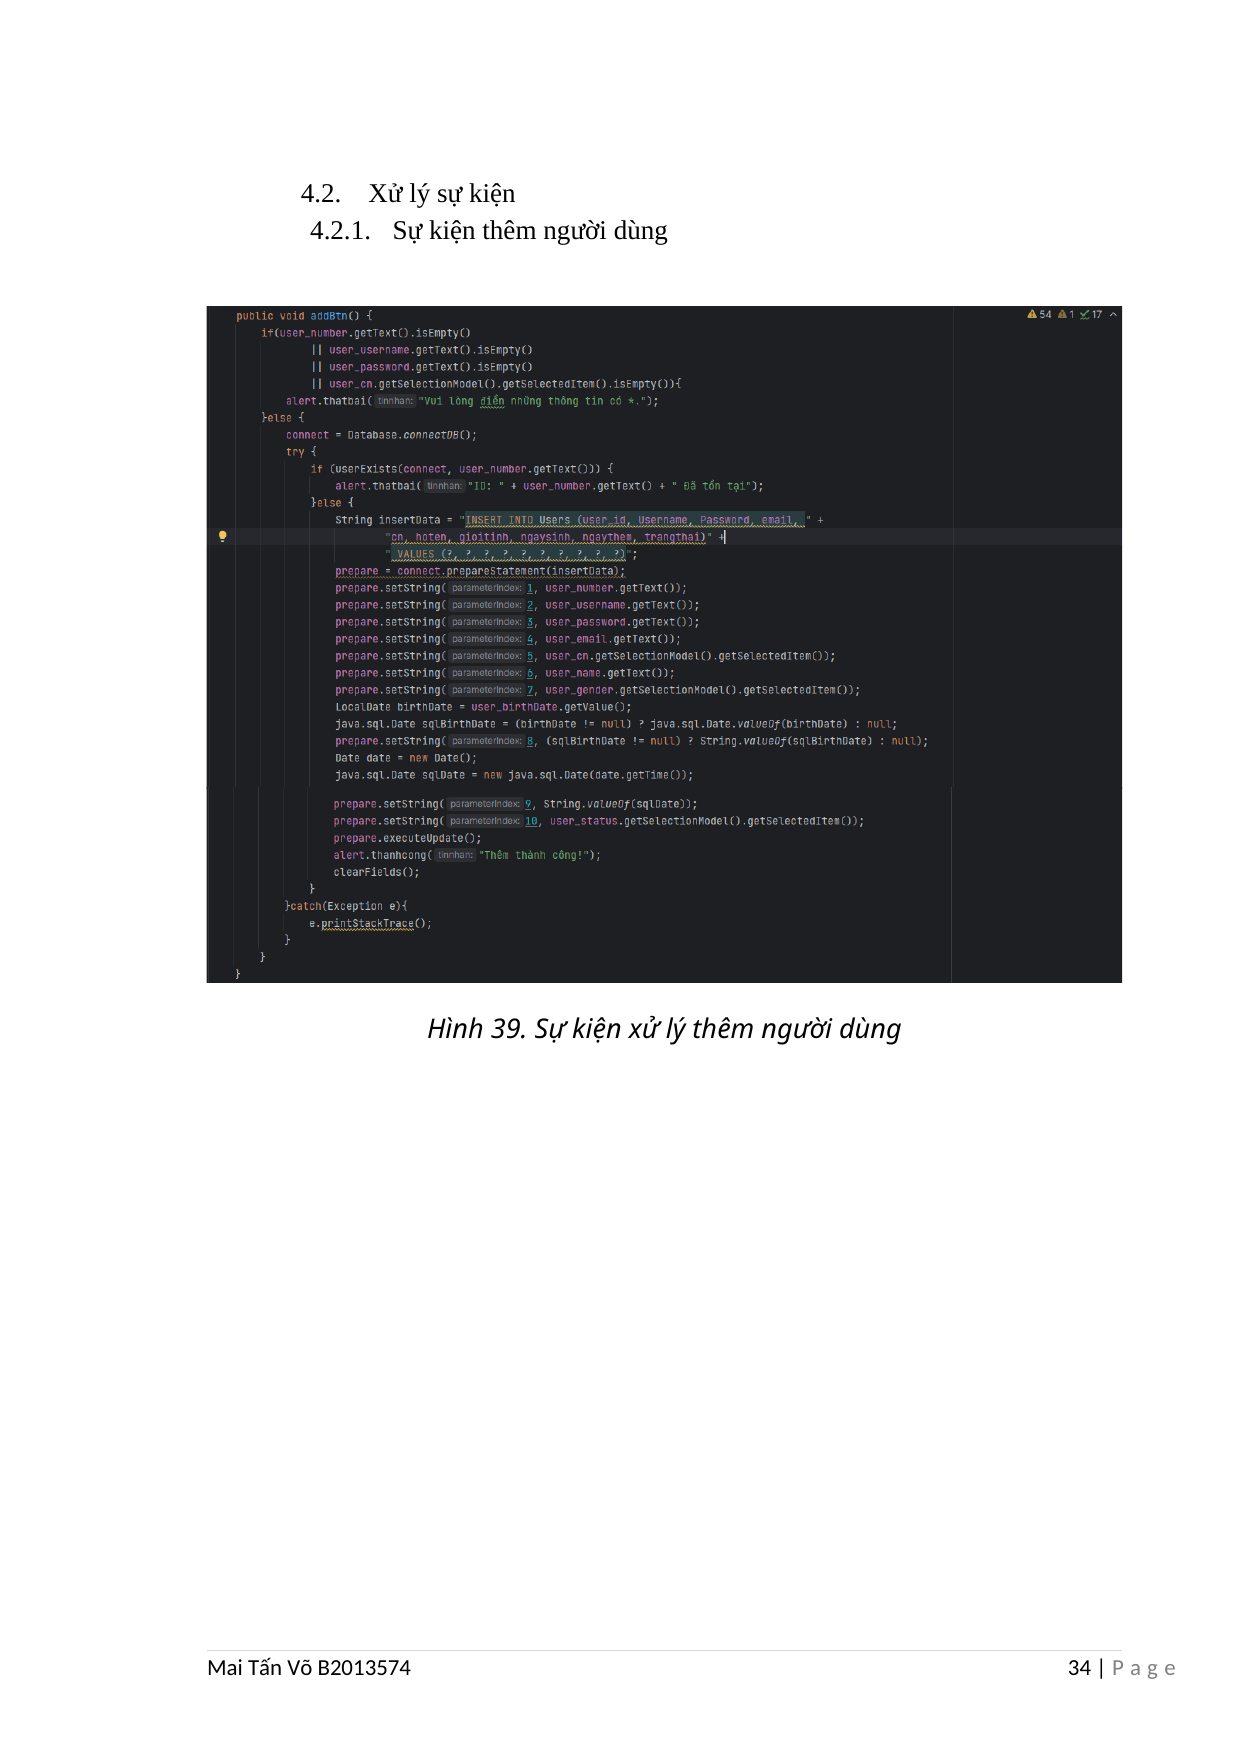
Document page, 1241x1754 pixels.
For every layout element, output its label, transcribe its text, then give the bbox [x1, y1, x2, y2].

text Hình 39. Sự kiện xử lý thêm người dùng [207, 983, 1122, 1047]
picture [206, 306, 1123, 983]
list Sự kiện thêm người dùng [310, 214, 1122, 246]
list Xử lý sự kiện [301, 177, 1122, 208]
